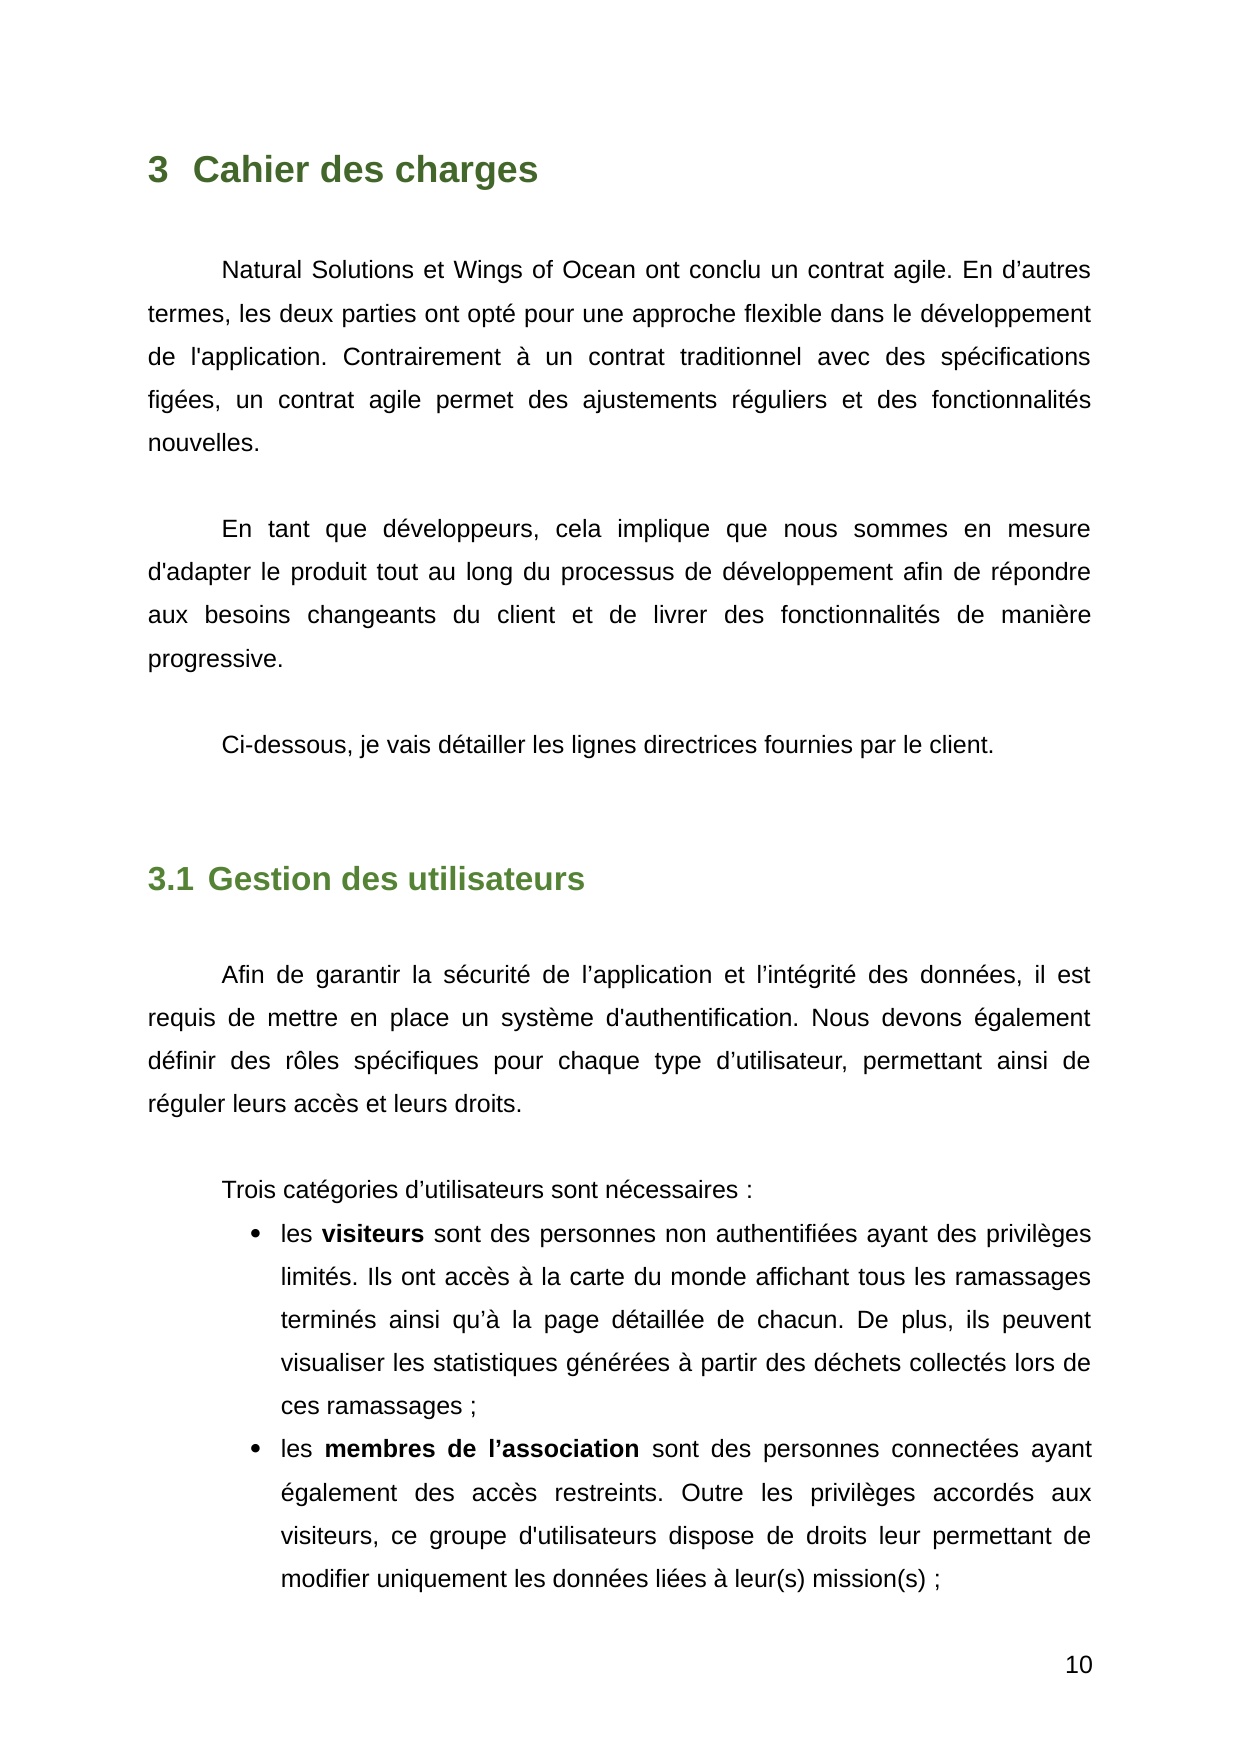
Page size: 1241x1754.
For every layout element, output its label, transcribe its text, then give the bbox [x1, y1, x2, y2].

text Afin de garantir la sécurité de l’application et l’intégrité des données, il est requis de mettre en place un système d'authentification. Nous devons également définir des rôles spécifiques pour chaque type d’utilisateur, permettant ainsi de réguler leurs accès et leurs droits. [148, 960, 1093, 1118]
text En tant que développeurs, cela implique que nous sommes en mesure d'adapter le produit tout au long du processus de développement afin de répondre aux besoins changeants du client et de livrer des fonctionnalités de manière progressive. [148, 514, 1093, 672]
subtitle Gestion des utilisateurs [148, 859, 1093, 898]
text Ci-dessous, je vais détailler les lignes directrices fournies par le client. [148, 730, 1093, 758]
text Natural Solutions et Wings of Ocean ont conclu un contrat agile. En d’autres termes, les deux parties ont opté pour une approche flexible dans le développement de l'application. Contrairement à un contrat traditionnel avec des spécifications figées, un contrat agile permet des ajustements réguliers et des fonctionnalités nouvelles. [148, 255, 1093, 457]
subtitle Cahier des charges [148, 148, 1093, 191]
list les membres de l’association sont des personnes connectées ayant également des accès restreints. Outre les privilèges accordés aux visiteurs, ce groupe d'utilisateurs dispose de droits leur permettant de modifier uniquement les données liées à leur(s) mission(s) ; [251, 1434, 1093, 1593]
text Trois catégories d’utilisateurs sont nécessaires : [148, 1176, 1093, 1204]
list les visiteurs sont des personnes non authentifiées ayant des privilèges limités. Ils ont accès à la carte du monde affichant tous les ramassages terminés ainsi qu’à la page détaillée de chacun. De plus, ils peuvent visualiser les statistiques générées à partir des déchets collectés lors de ces ramassages ; [251, 1219, 1093, 1420]
